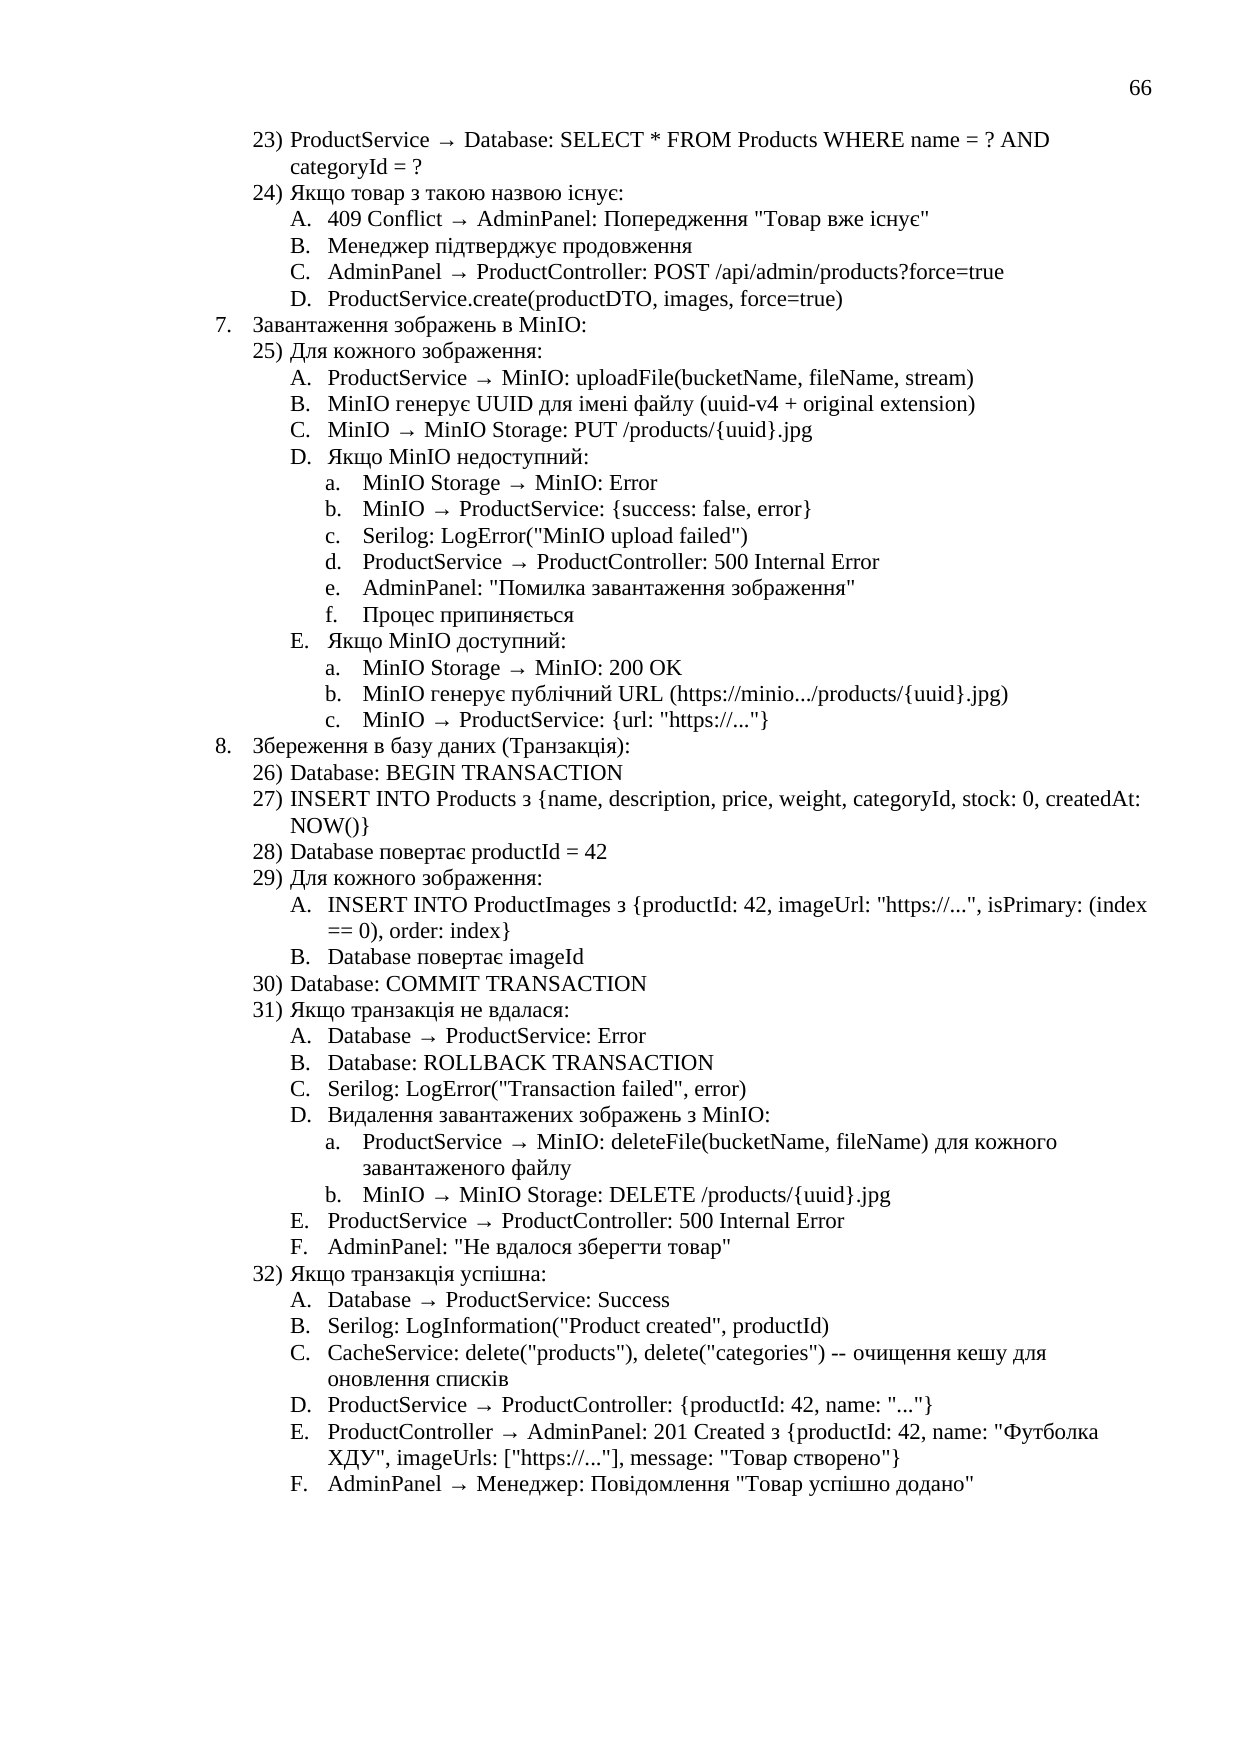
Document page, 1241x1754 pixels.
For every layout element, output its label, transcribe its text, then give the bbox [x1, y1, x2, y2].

list ProductService → ProductController: {productId: 42, name: "..."} [290, 1391, 1152, 1418]
list MinIO Storage → MinIO: 200 OK [325, 653, 1152, 680]
list Менеджер підтверджує продовження [290, 232, 1152, 258]
list MinIO генерує UUID для імені файлу (uuid-v4 + original extension) [290, 390, 1152, 416]
list Збереження в базу даних (Транзакція): [215, 733, 1152, 759]
list Serilog: LogError("MinIO upload failed") [325, 522, 1152, 548]
list AdminPanel → ProductController: POST /api/admin/products?force=true [290, 258, 1152, 284]
list ProductService → ProductController: 500 Internal Error [325, 548, 1152, 574]
list ProductService.create(productDTO, images, force=true) [290, 284, 1152, 311]
list Якщо транзакція успішна: [252, 1260, 1152, 1286]
list MinIO генерує публічний URL (https://minio.../products/{uuid}.jpg) [325, 680, 1152, 706]
list Для кожного зображення: [252, 337, 1152, 364]
list MinIO → ProductService: {url: "https://..."} [325, 706, 1152, 733]
list Serilog: LogInformation("Product created", productId) [290, 1312, 1152, 1339]
list Serilog: LogError("Transaction failed", error) [290, 1075, 1152, 1102]
list Якщо MinIO доступний: [290, 627, 1152, 653]
list AdminPanel: "Помилка завантаження зображення" [325, 574, 1152, 601]
list Якщо транзакція не вдалася: [252, 996, 1152, 1022]
list Database → ProductService: Success [290, 1286, 1152, 1312]
list Database: ROLLBACK TRANSACTION [290, 1049, 1152, 1075]
list Якщо MinIO недоступний: [290, 443, 1152, 469]
list 409 Conflict → AdminPanel: Попередження "Товар вже існує" [290, 206, 1152, 232]
list ProductController → AdminPanel: 201 Created з {productId: 42, name: "Футболка ХДУ", imageUrls: ["https://..."], message: "Товар створено"} [290, 1418, 1152, 1471]
list CacheService: delete("products"), delete("categories") -- очищення кешу для оновлення списків [290, 1339, 1152, 1391]
list ProductService → ProductController: 500 Internal Error [290, 1207, 1152, 1233]
list Database повертає imageId [290, 943, 1152, 970]
list MinIO → MinIO Storage: DELETE /products/{uuid}.jpg [325, 1181, 1152, 1207]
list Database: COMMIT TRANSACTION [252, 970, 1152, 996]
list AdminPanel → Менеджер: Повідомлення "Товар успішно додано" [290, 1471, 1152, 1497]
list INSERT INTO ProductImages з {productId: 42, imageUrl: "https://...", isPrimary: (index == 0), order: index} [290, 891, 1152, 943]
list ProductService → Database: SELECT * FROM Products WHERE name = ? AND categoryId = ? [252, 126, 1152, 179]
list Процес припиняється [325, 601, 1152, 627]
list Якщо товар з такою назвою існує: [252, 179, 1152, 206]
list Видалення завантажених зображень з MinIO: [290, 1102, 1152, 1128]
list ProductService → MinIO: uploadFile(bucketName, fileName, stream) [290, 364, 1152, 390]
list MinIO Storage → MinIO: Error [325, 469, 1152, 495]
list Database → ProductService: Error [290, 1022, 1152, 1049]
list Database повертає productId = 42 [252, 838, 1152, 864]
list Database: BEGIN TRANSACTION [252, 759, 1152, 785]
list ProductService → MinIO: deleteFile(bucketName, fileName) для кожного завантаженого файлу [325, 1128, 1152, 1181]
list MinIO → MinIO Storage: PUT /products/{uuid}.jpg [290, 416, 1152, 443]
list Для кожного зображення: [252, 864, 1152, 891]
list AdminPanel: "Не вдалося зберегти товар" [290, 1233, 1152, 1260]
list INSERT INTO Products з {name, description, price, weight, categoryId, stock: 0, createdAt: NOW()} [252, 785, 1152, 838]
list Завантаження зображень в MinIO: [215, 311, 1152, 337]
list MinIO → ProductService: {success: false, error} [325, 495, 1152, 522]
